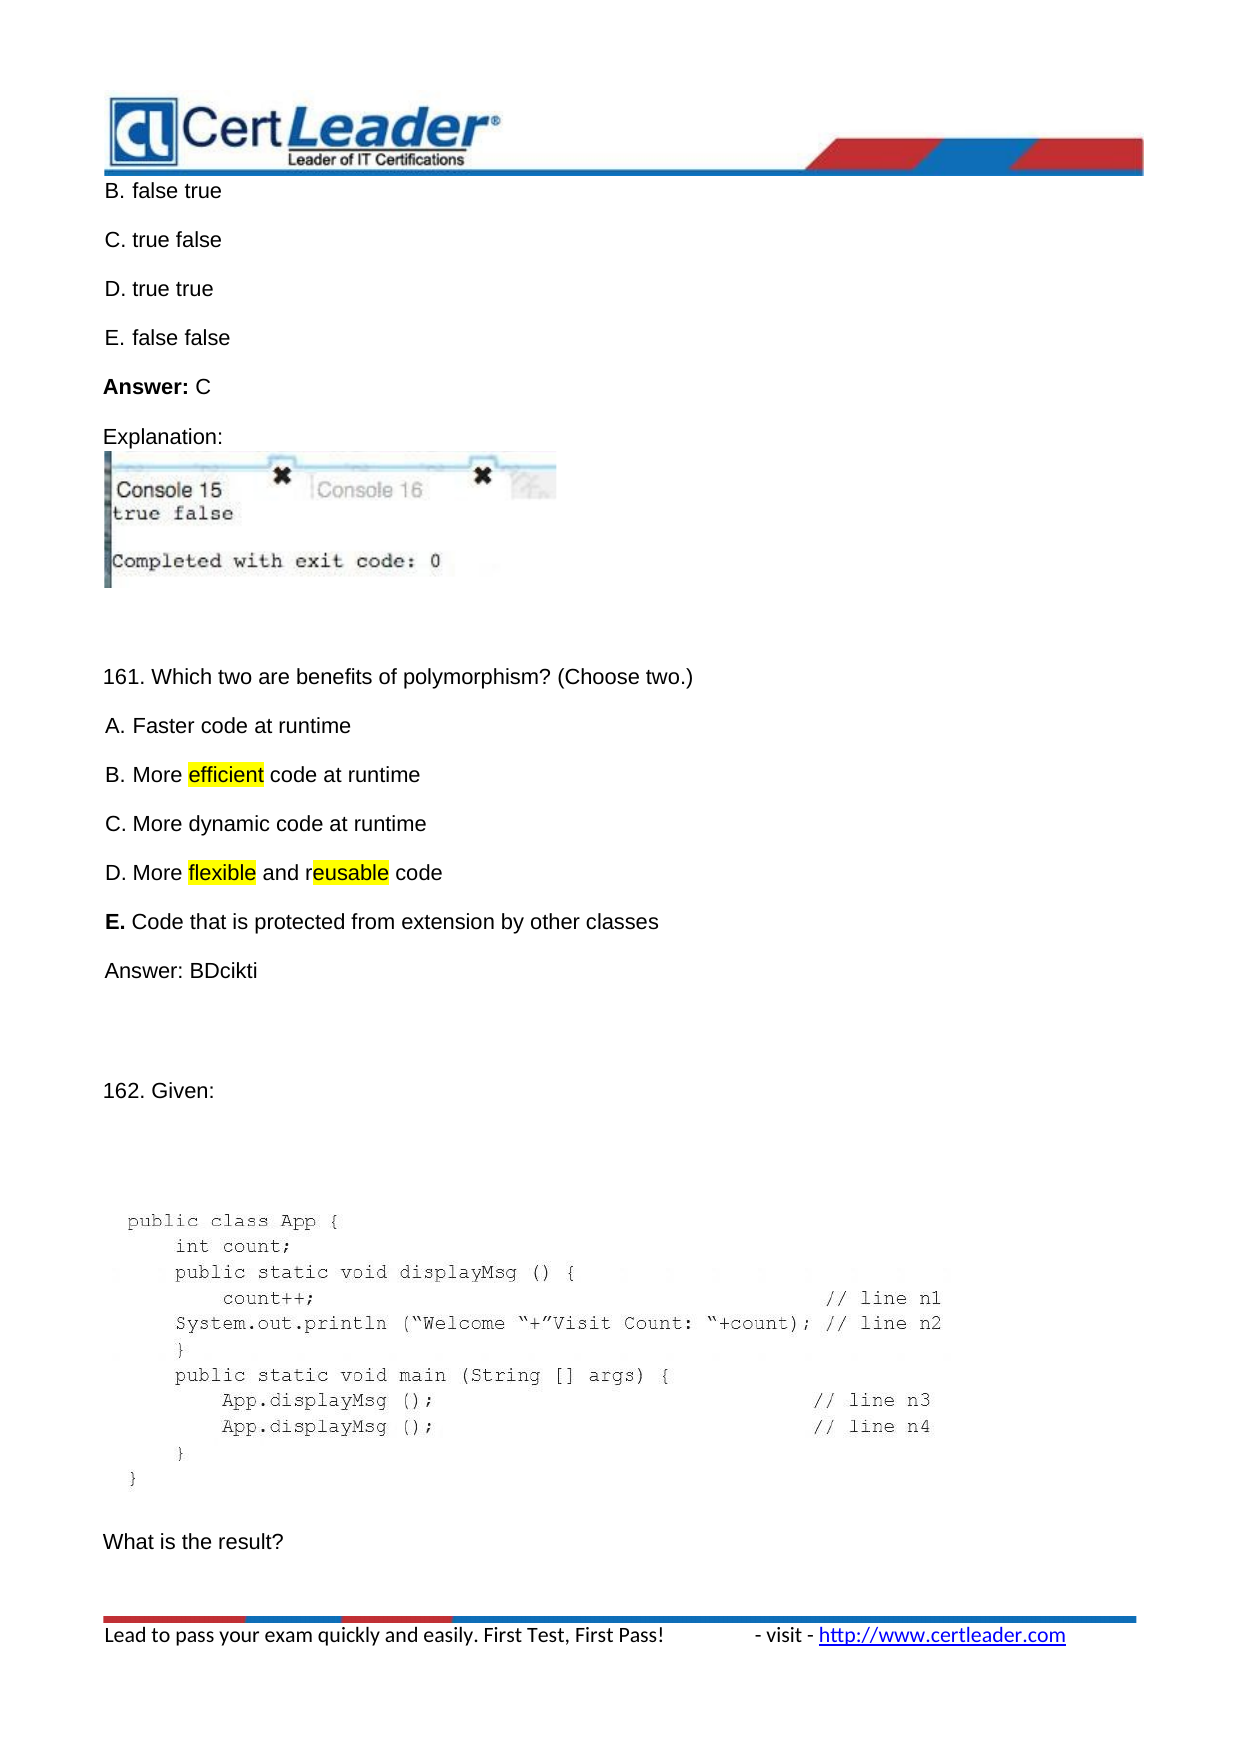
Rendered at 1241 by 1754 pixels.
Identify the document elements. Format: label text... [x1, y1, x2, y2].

text What is the result? [103, 1528, 1136, 1554]
list true false [104, 227, 1136, 252]
list true true [104, 276, 1136, 301]
picture [103, 1616, 1137, 1623]
text 161. Which two are benefits of polymorphism? (Choose two.) [103, 664, 1136, 689]
list Faster code at runtime [105, 713, 1136, 738]
list More flexible and reusable code [389, 860, 1136, 885]
text E. Code that is protected from extension by other classes [105, 909, 1136, 934]
list More efficient code at runtime [264, 762, 1136, 787]
text Explanation: [103, 424, 1136, 449]
text Answer: BDcikti [104, 958, 269, 983]
list More flexible and reusable code [105, 860, 188, 885]
subtitle Answer: C [103, 374, 1136, 399]
list More dynamic code at runtime [105, 811, 1136, 836]
list More efficient code at runtime [105, 762, 188, 787]
picture [104, 90, 1144, 176]
picture [104, 451, 557, 588]
list false true [104, 178, 1136, 203]
picture [104, 1198, 957, 1504]
list false false [104, 325, 1136, 350]
text 162. Given: [103, 1078, 269, 1103]
